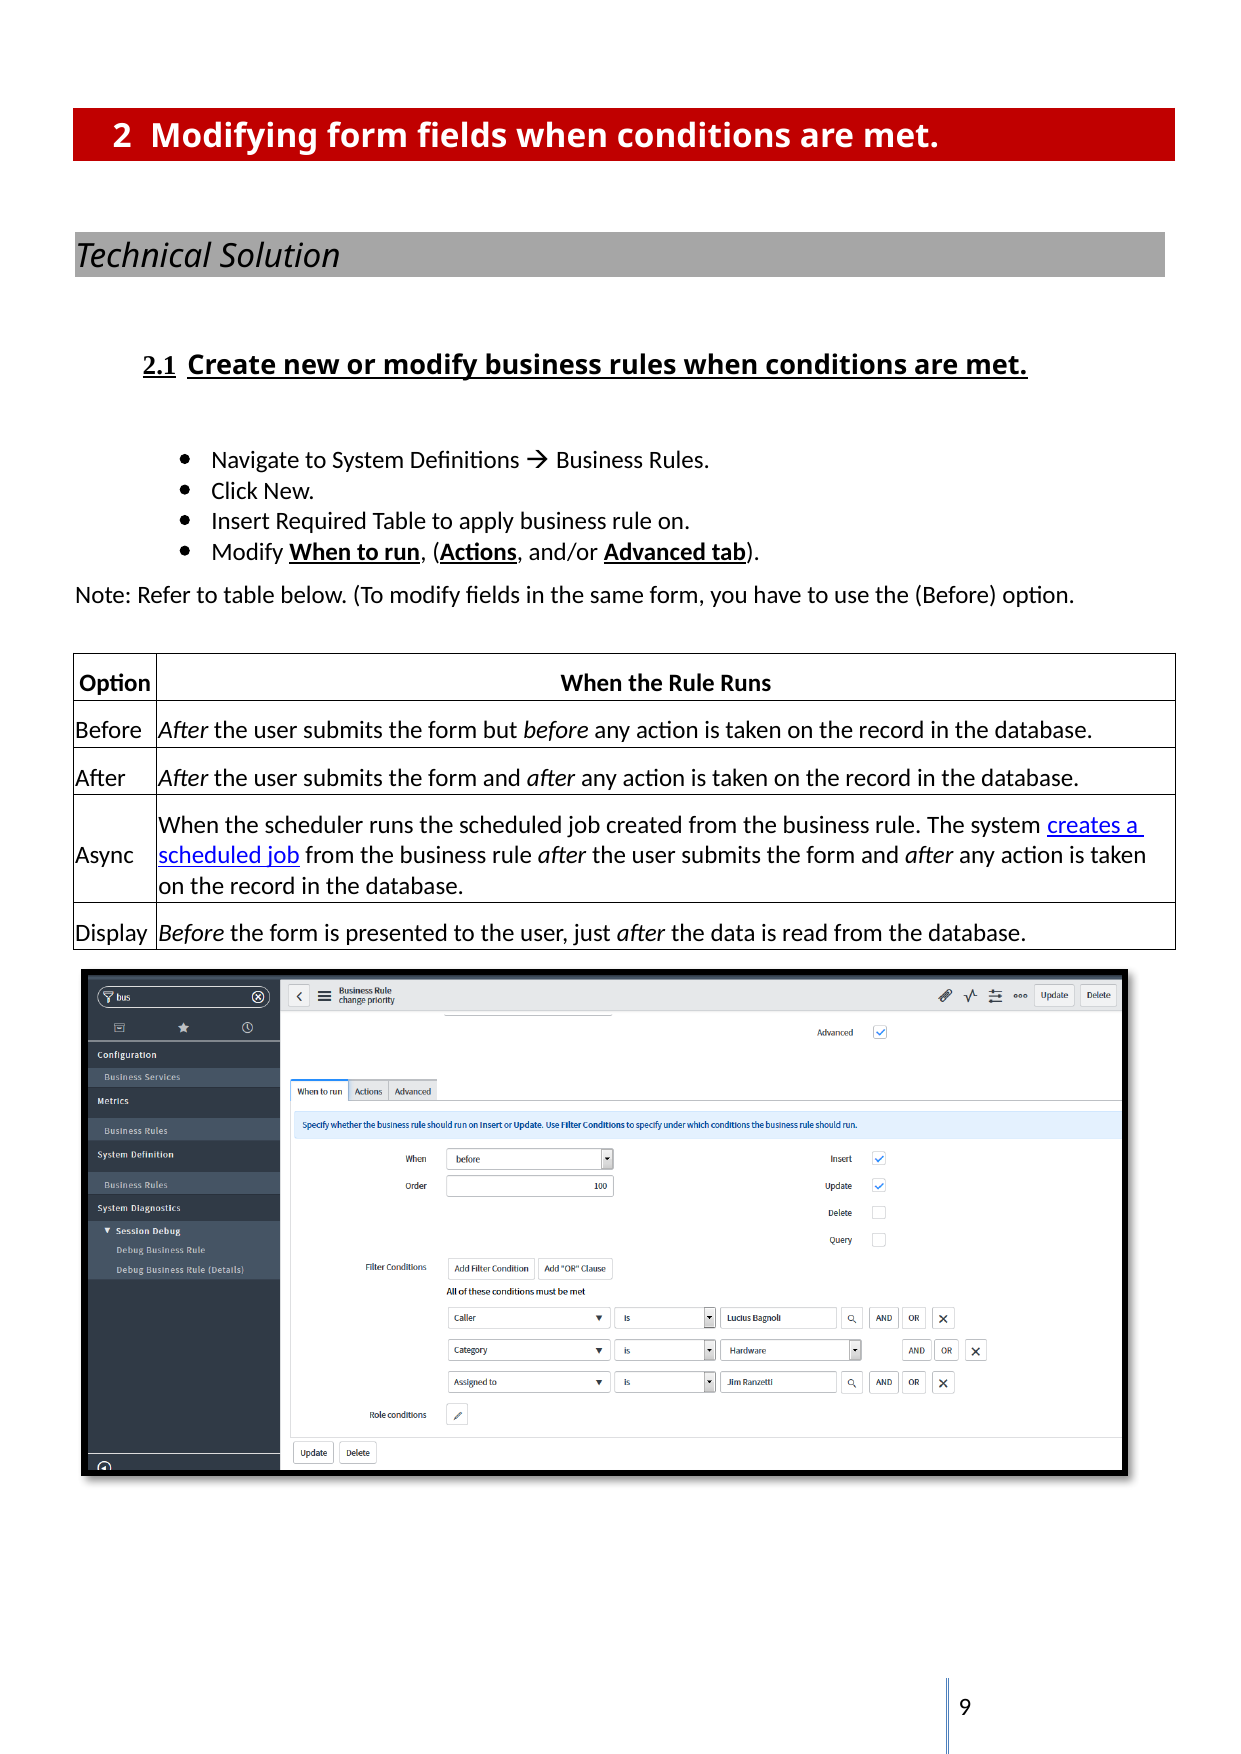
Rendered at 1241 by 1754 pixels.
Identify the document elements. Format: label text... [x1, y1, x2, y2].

table_cell After the user submits the form but before any action is taken on the record in the database. [157, 701, 1175, 747]
table_cell Async [74, 795, 156, 902]
list Insert Required Table to apply business rule on. [180, 505, 1165, 536]
list Navigate to System Definitions Business Rules. [180, 444, 1165, 475]
table_header When the Rule Runs [157, 654, 1175, 699]
picture [88, 975, 1122, 1470]
list Click New. [180, 475, 1165, 505]
subtitle Modifying form fields when conditions are met. [75, 110, 1174, 159]
list Modify When to run, (Actions, and/or Advanced tab). [180, 536, 1165, 566]
table_cell Before the form is presented to the user, just after the data is read from the database. [157, 903, 1175, 949]
table_cell Before [74, 701, 156, 747]
table_cell After [74, 748, 156, 794]
table_cell After the user submits the form and after any action is taken on the record in the database. [157, 748, 1175, 794]
subtitle Technical Solution [75, 232, 1165, 277]
table_header Option [74, 654, 156, 699]
table_cell When the scheduler runs the scheduled job created from the business rule. The system creates a scheduled job from the business rule after the user submits the form and after any action is taken on the record in the database. [157, 795, 1175, 902]
text Note: Refer to table below. (To modify fields in the same form, you have to use the (Before) option. [75, 579, 1165, 609]
subtitle Create new or modify business rules when conditions are met. [142, 346, 1165, 382]
table_cell Display [74, 903, 156, 949]
